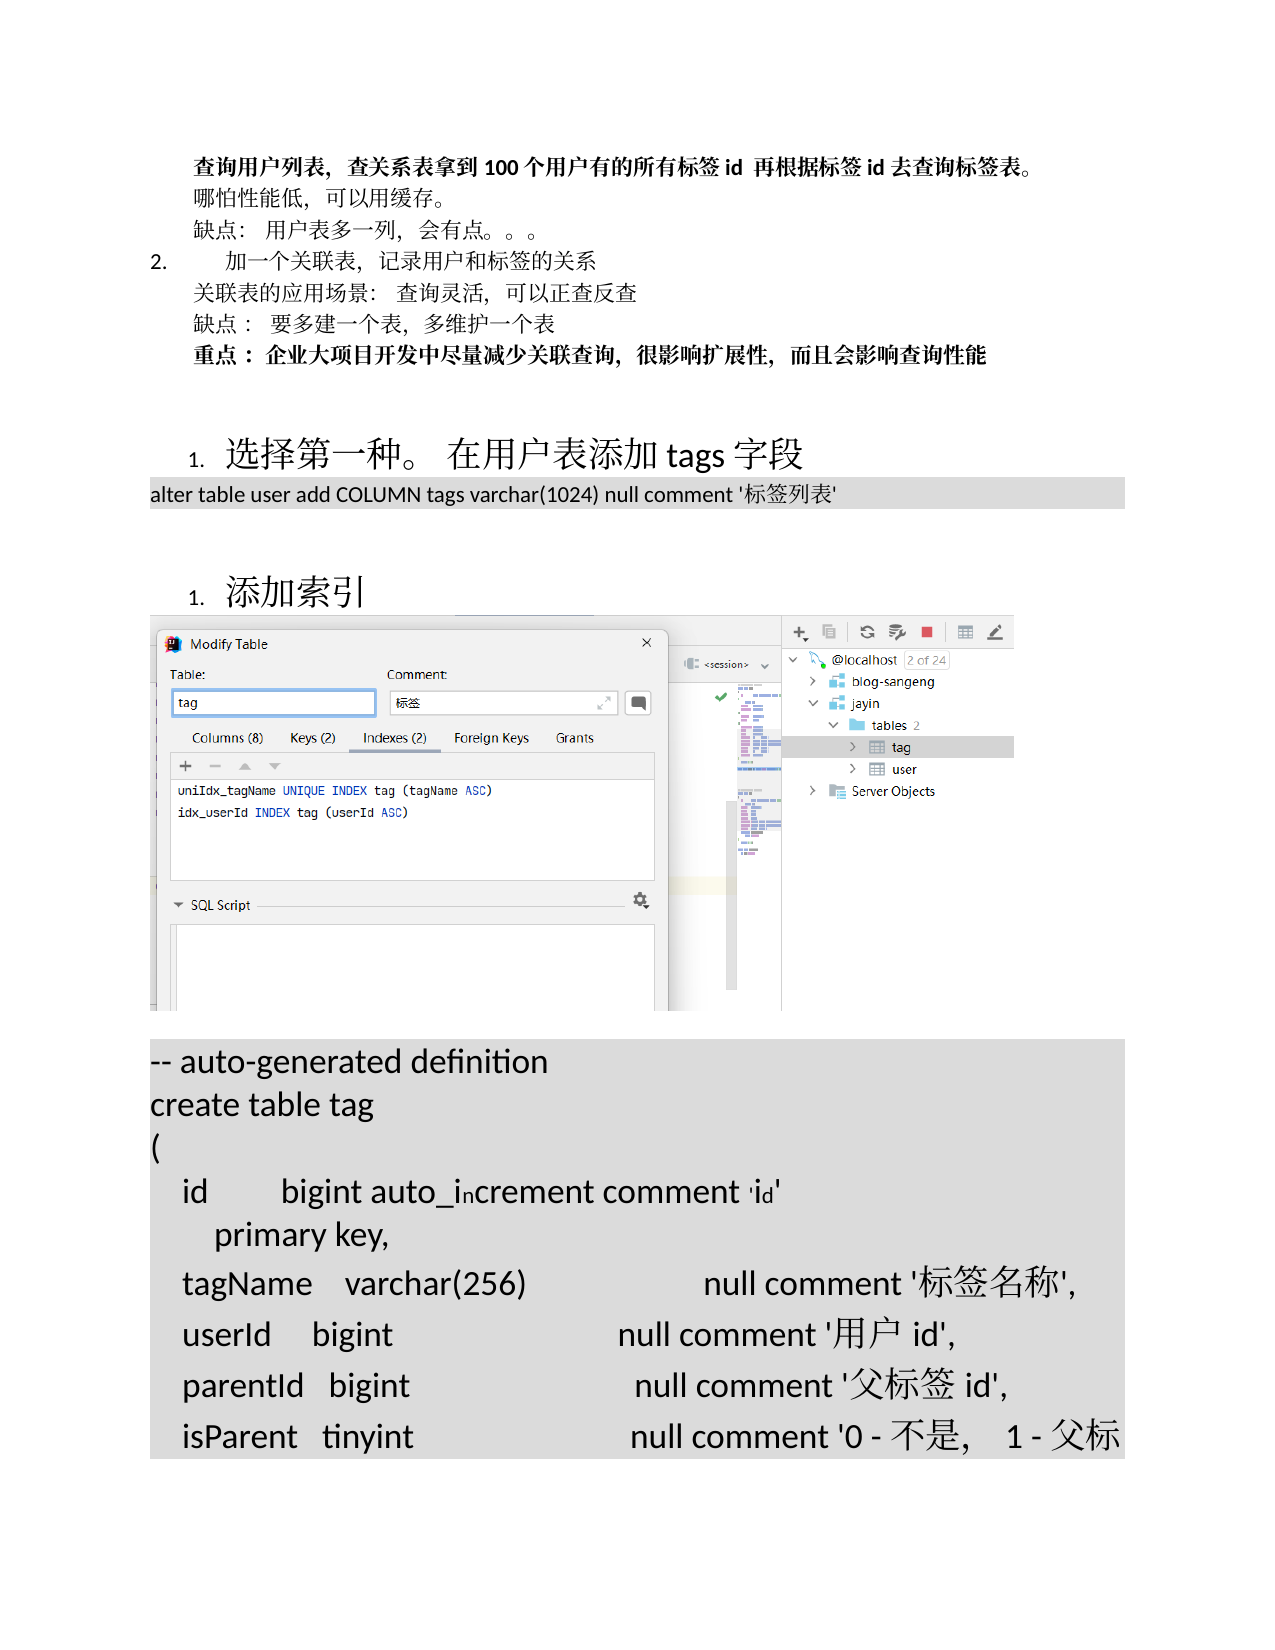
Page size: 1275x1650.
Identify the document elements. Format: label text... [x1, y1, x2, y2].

text userId bigint null comment '用户 id', [150, 1306, 1125, 1357]
text id bigint auto_increment comment 'id' [150, 1169, 1125, 1212]
text 查询用户列表，查关系表拿到 100 个用户有的所有标签id 再根据标签id 去查询标签表。 [150, 150, 1125, 181]
text 关联表的应用场景： 查询灵活，可以正查反查 [150, 276, 1125, 307]
text tagName varchar(256) null comment '标签名称', [150, 1255, 1125, 1306]
text ( [150, 1125, 1125, 1169]
text 重点 ：企业大项目开发中尽量减少关联查询，很影响扩展性，而且会影响查询性能 [150, 339, 1125, 370]
text parentId bigint null comment '父标签 id', [150, 1357, 1125, 1408]
text alter table user add COLUMN tags varchar(1024) null comment '标签列表' [150, 477, 1125, 509]
list 选择第一种。 在用户表添加tags 字段 [187, 426, 1125, 477]
list 添加索引 [187, 565, 1125, 616]
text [150, 1408, 1125, 1459]
text 缺点 ： 要多建一个表，多维护一个表 [150, 307, 1125, 339]
text create table tag [150, 1082, 1125, 1125]
text 缺点： 用户表多一列，会有点。。。 [150, 213, 1125, 244]
text primary key, [150, 1212, 1125, 1255]
text 哪怕性能低，可以用缓存。 [150, 181, 1125, 213]
text -- auto-generated definition [150, 1039, 1125, 1082]
picture [150, 615, 1014, 1011]
list 加一个关联表，记录用户和标签的关系 [150, 244, 1125, 276]
